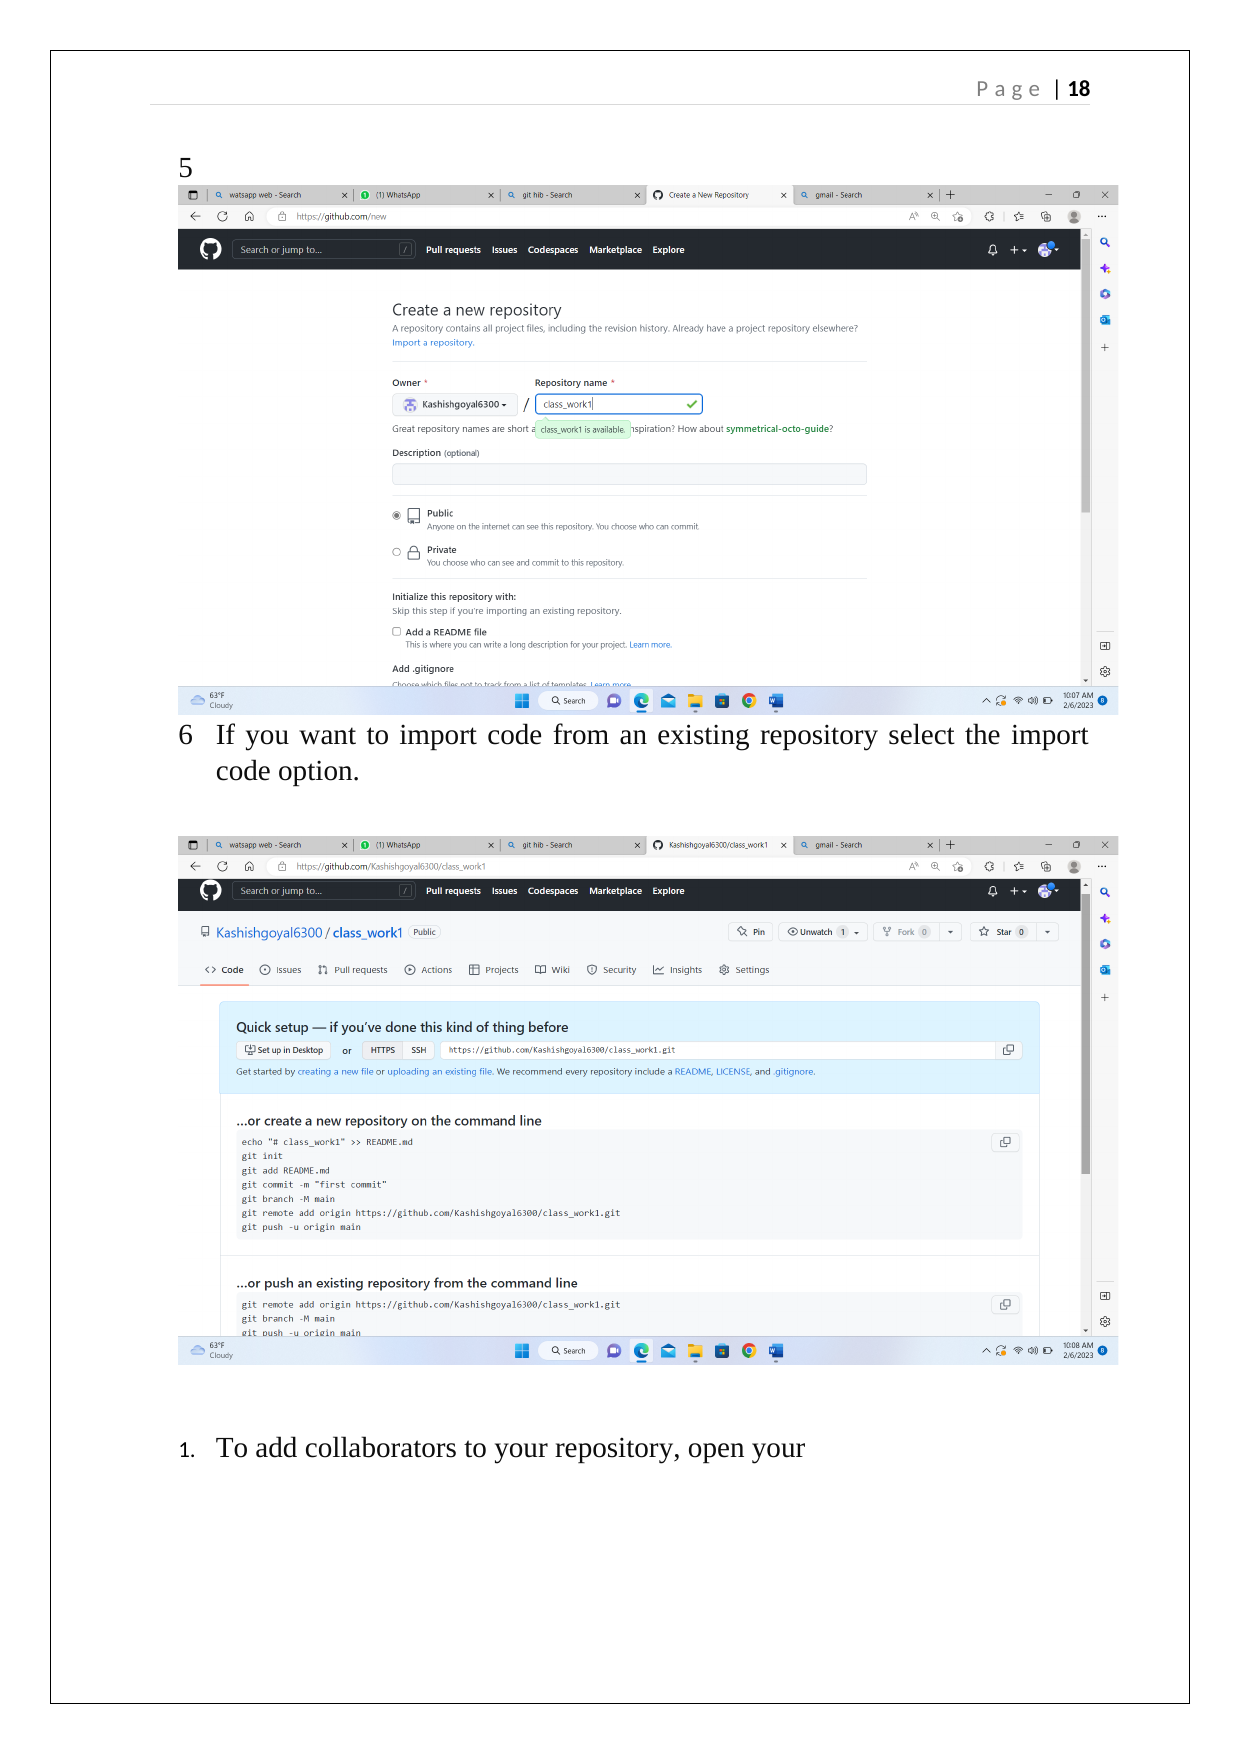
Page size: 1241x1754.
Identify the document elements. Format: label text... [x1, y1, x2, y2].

picture [178, 185, 1119, 715]
list To add collaborators to your repository, open your [178, 1431, 1090, 1464]
picture [178, 836, 1119, 1365]
list If you want to import code from an existing repository select the import code option. [178, 717, 1090, 786]
